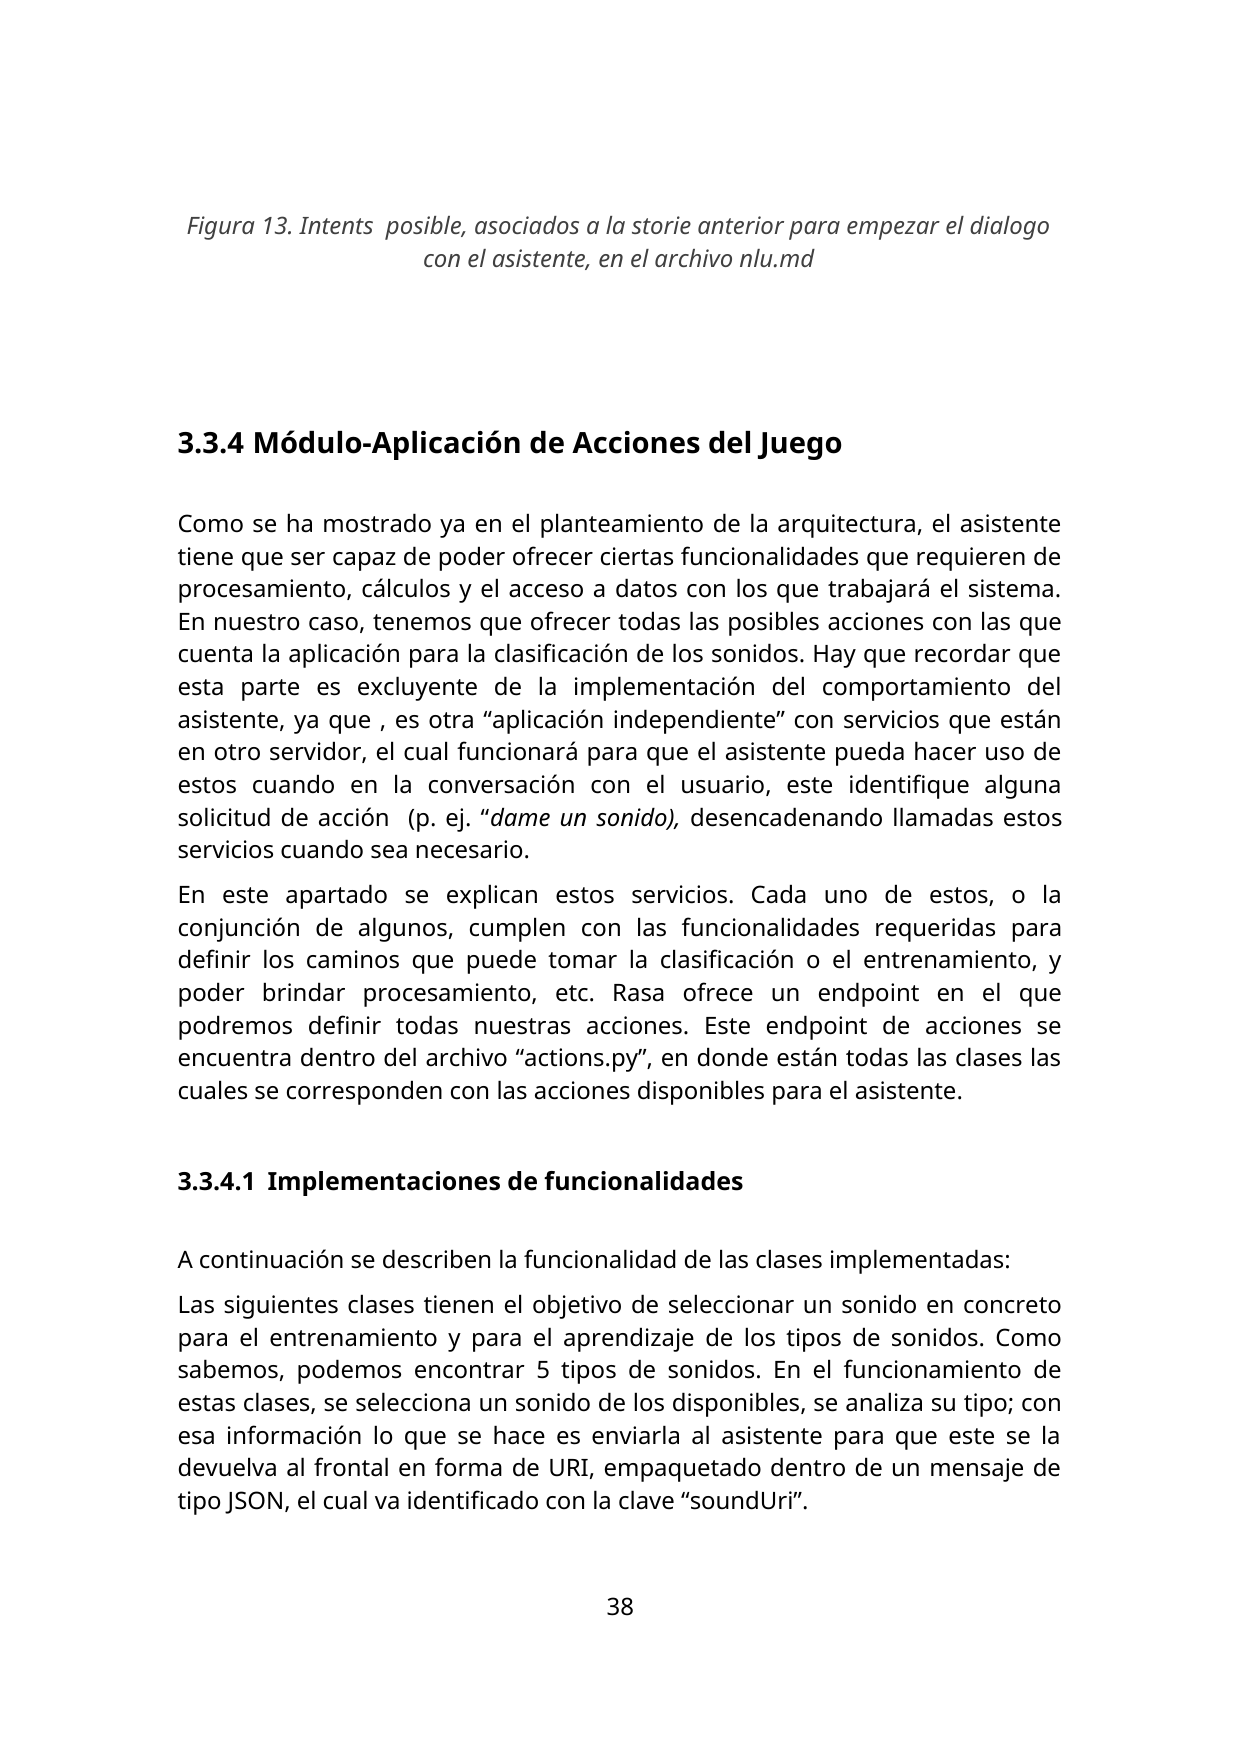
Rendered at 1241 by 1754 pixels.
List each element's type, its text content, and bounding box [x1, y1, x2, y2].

text Como se ha mostrado ya en el planteamiento de la arquitectura, el asistente tiene que ser capaz de poder ofrecer ciertas funcionalidades que requieren de procesamiento, cálculos y el acceso a datos con los que trabajará el sistema. En nuestro caso, tenemos que ofrecer todas las posibles acciones con las que cuenta la aplicación para la clasificación de los sonidos. Hay que recordar que esta parte es excluyente de la implementación del comportamiento del asistente, ya que , es otra “aplicación independiente” con servicios que están en otro servidor, el cual funcionará para que el asistente pueda hacer uso de estos cuando en la conversación con el usuario, este identifique alguna solicitud de acción (p. ej. “dame un sonido), desencadenando llamadas estos servicios cuando sea necesario. [177, 507, 1063, 866]
subtitle Módulo-Aplicación de Acciones del Juego [177, 422, 1063, 462]
subtitle Implementaciones de funcionalidades [177, 1164, 1063, 1198]
text Figura 13. Intents posible, asociados a la storie anterior para empezar el dialogo con el asistente, en el archivo nlu.md [177, 209, 1063, 274]
text Las siguientes clases tienen el objetivo de seleccionar un sonido en concreto para el entrenamiento y para el aprendizaje de los tipos de sonidos. Como sabemos, podemos encontrar 5 tipos de sonidos. En el funcionamiento de estas clases, se selecciona un sonido de los disponibles, se analiza su tipo; con esa información lo que se hace es enviarla al asistente para que este se la devuelva al frontal en forma de URI, empaquetado dentro de un mensaje de tipo JSON, el cual va identificado con la clave “soundUri”. [177, 1288, 1063, 1516]
text A continuación se describen la funcionalidad de las clases implementadas: [177, 1243, 1063, 1276]
text En este apartado se explican estos servicios. Cada uno de estos, o la conjunción de algunos, cumplen con las funcionalidades requeridas para definir los caminos que puede tomar la clasificación o el entrenamiento, y poder brindar procesamiento, etc. Rasa ofrece un endpoint en el que podremos definir todas nuestras acciones. Este endpoint de acciones se encuentra dentro del archivo “actions.py”, en donde están todas las clases las cuales se corresponden con las acciones disponibles para el asistente. [177, 878, 1063, 1106]
